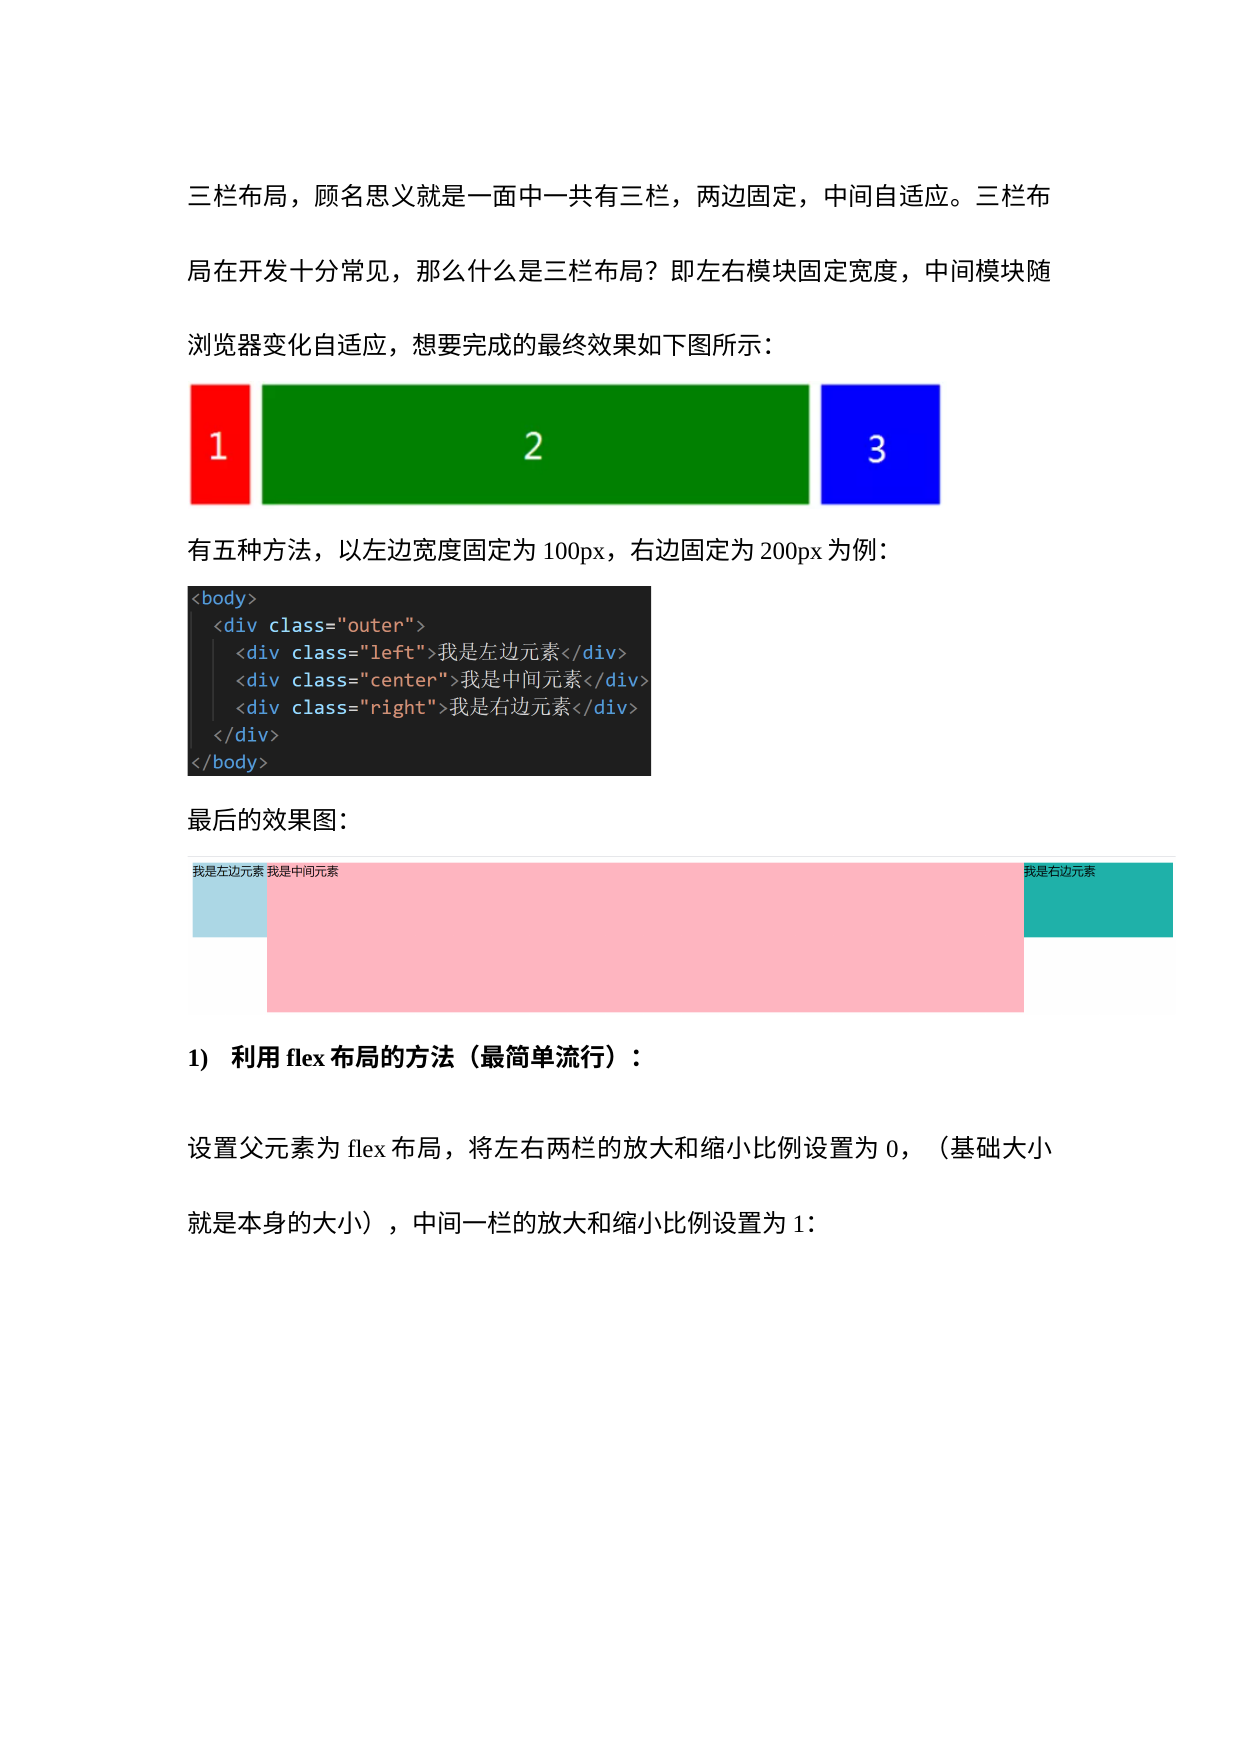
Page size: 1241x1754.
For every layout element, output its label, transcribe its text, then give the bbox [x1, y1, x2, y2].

picture [187, 381, 948, 509]
text 三栏布局，顾名思义就是一面中一共有三栏，两边固定，中间自适应。三栏布局在开发十分常见，那么什么是三栏布局？即左右模块固定宽度，中间模块随浏览器变化自适应，想要完成的最终效果如下图所示： [187, 162, 1053, 376]
text 最后的效果图： [187, 786, 1053, 851]
subtitle 利用flex布局的方法（最简单流行）： [187, 1023, 1053, 1088]
picture [187, 856, 1176, 1015]
text 有五种方法，以左边宽度固定为100px，右边固定为200px为例： [187, 516, 1053, 581]
picture [187, 586, 652, 776]
text 设置父元素为flex布局，将左右两栏的放大和缩小比例设置为0，（基础大小就是本身的大小），中间一栏的放大和缩小比例设置为1： [187, 1114, 1053, 1254]
